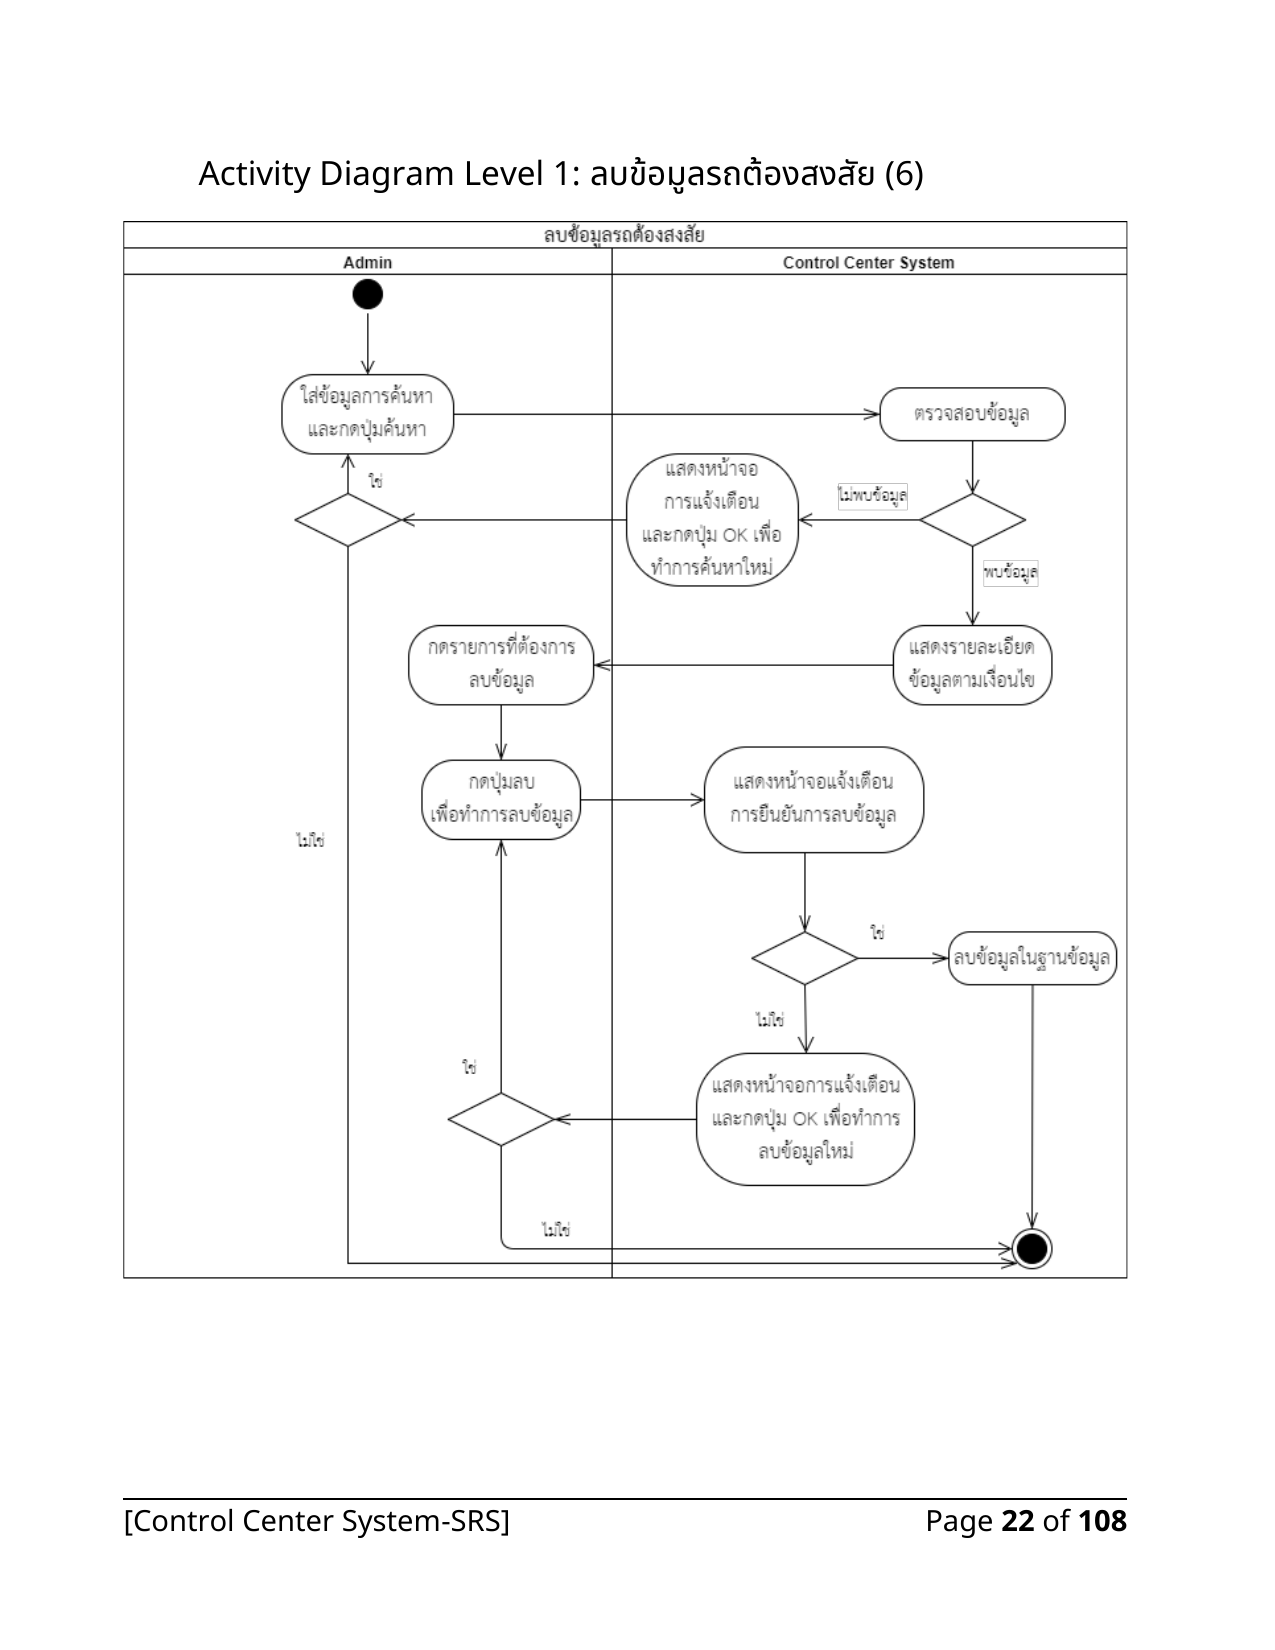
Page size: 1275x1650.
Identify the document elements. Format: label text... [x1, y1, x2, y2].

text Activity Diagram Level 1: ลบข้อมูลรถต้องสงสัย (6) [123, 150, 1127, 201]
picture [123, 221, 1128, 1280]
